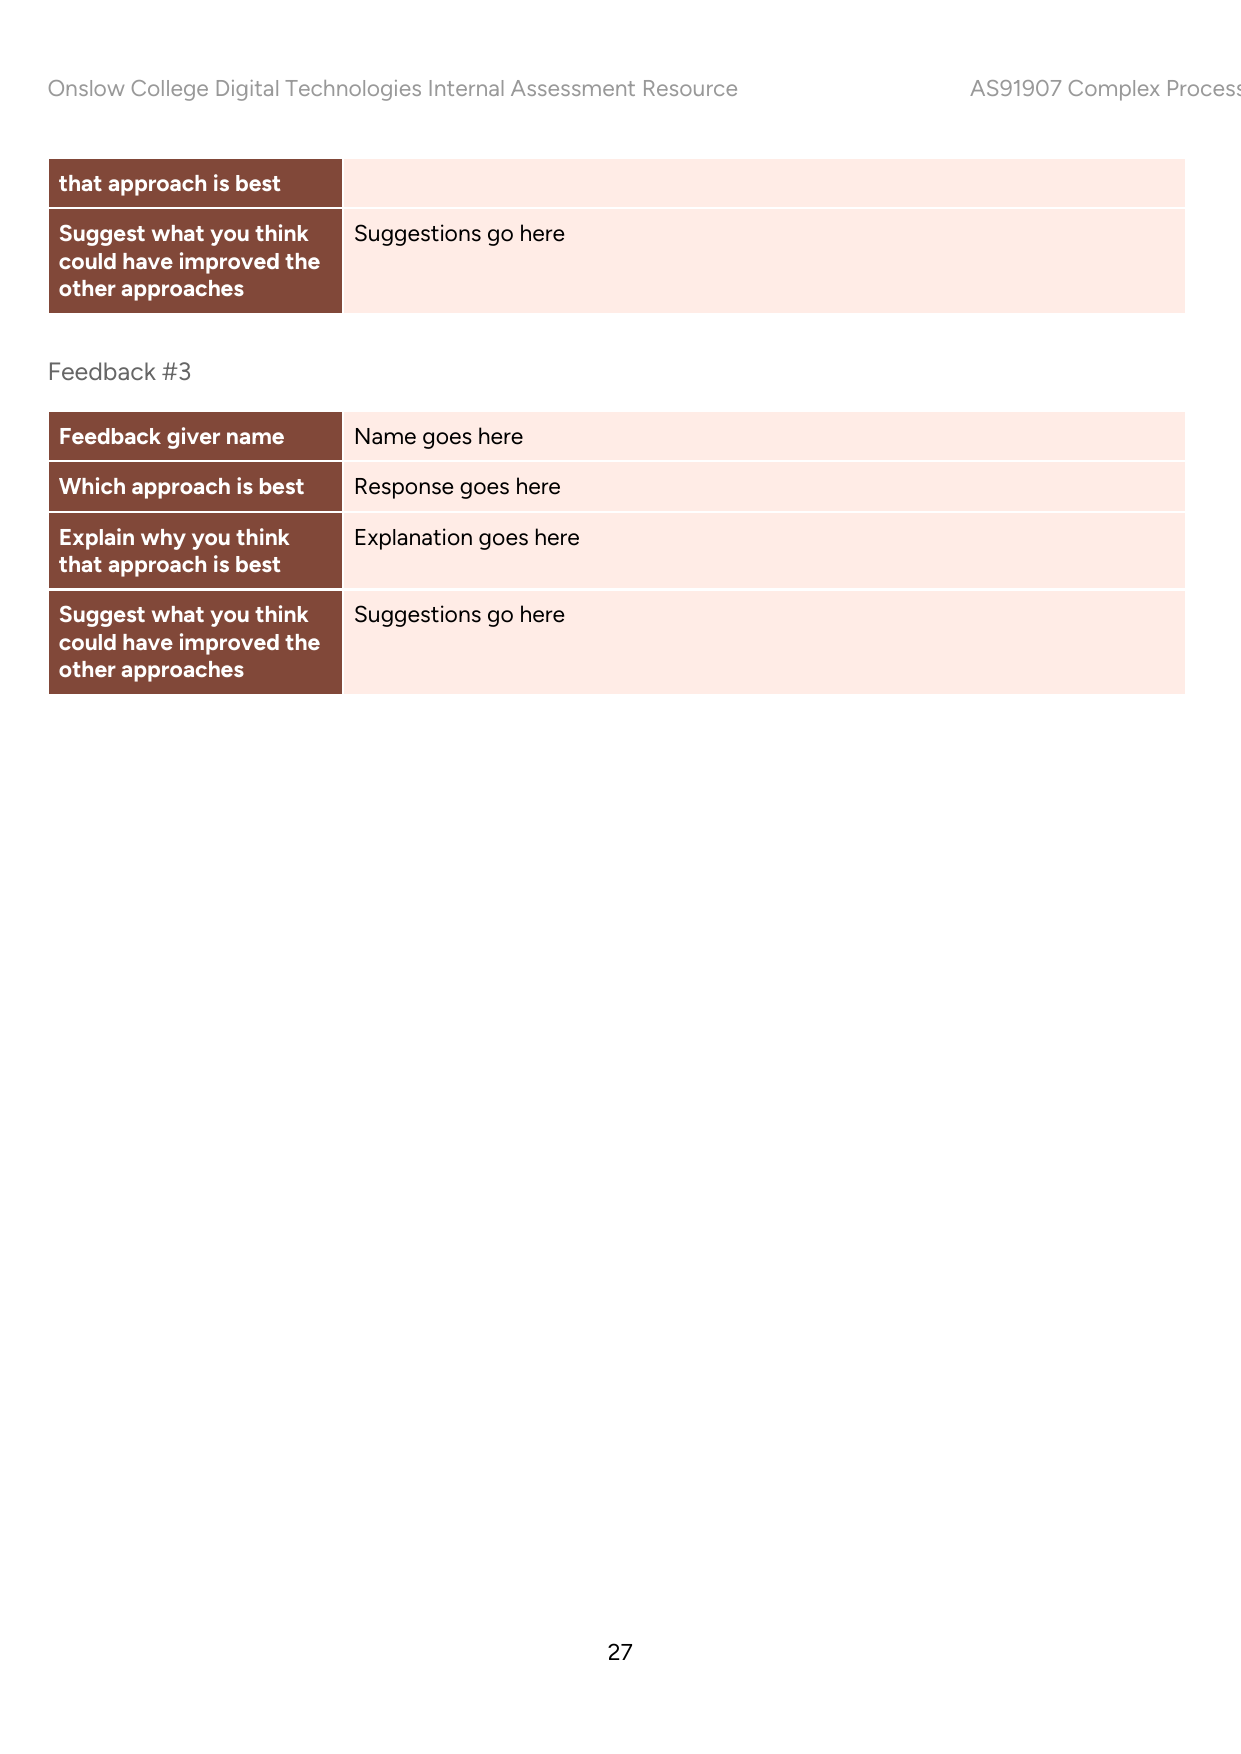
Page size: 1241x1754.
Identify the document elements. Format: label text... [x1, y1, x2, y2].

subtitle Feedback #3 [47, 356, 1193, 386]
table_cell Which approach is best [49, 462, 342, 511]
table_cell Explanation goes here [344, 513, 1185, 588]
table_cell Suggest what you think could have improved the other approaches [49, 591, 342, 694]
table_cell Explain why you think that approach is best [49, 513, 342, 588]
table_header Name goes here [344, 412, 1185, 460]
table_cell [49, 209, 342, 313]
table_header Feedback giver name [49, 412, 342, 460]
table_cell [49, 159, 342, 207]
table_cell Response goes here [344, 462, 1185, 511]
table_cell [344, 159, 1185, 207]
table_cell Suggestions go here [344, 209, 1185, 313]
table_cell Suggestions go here [344, 591, 1185, 694]
